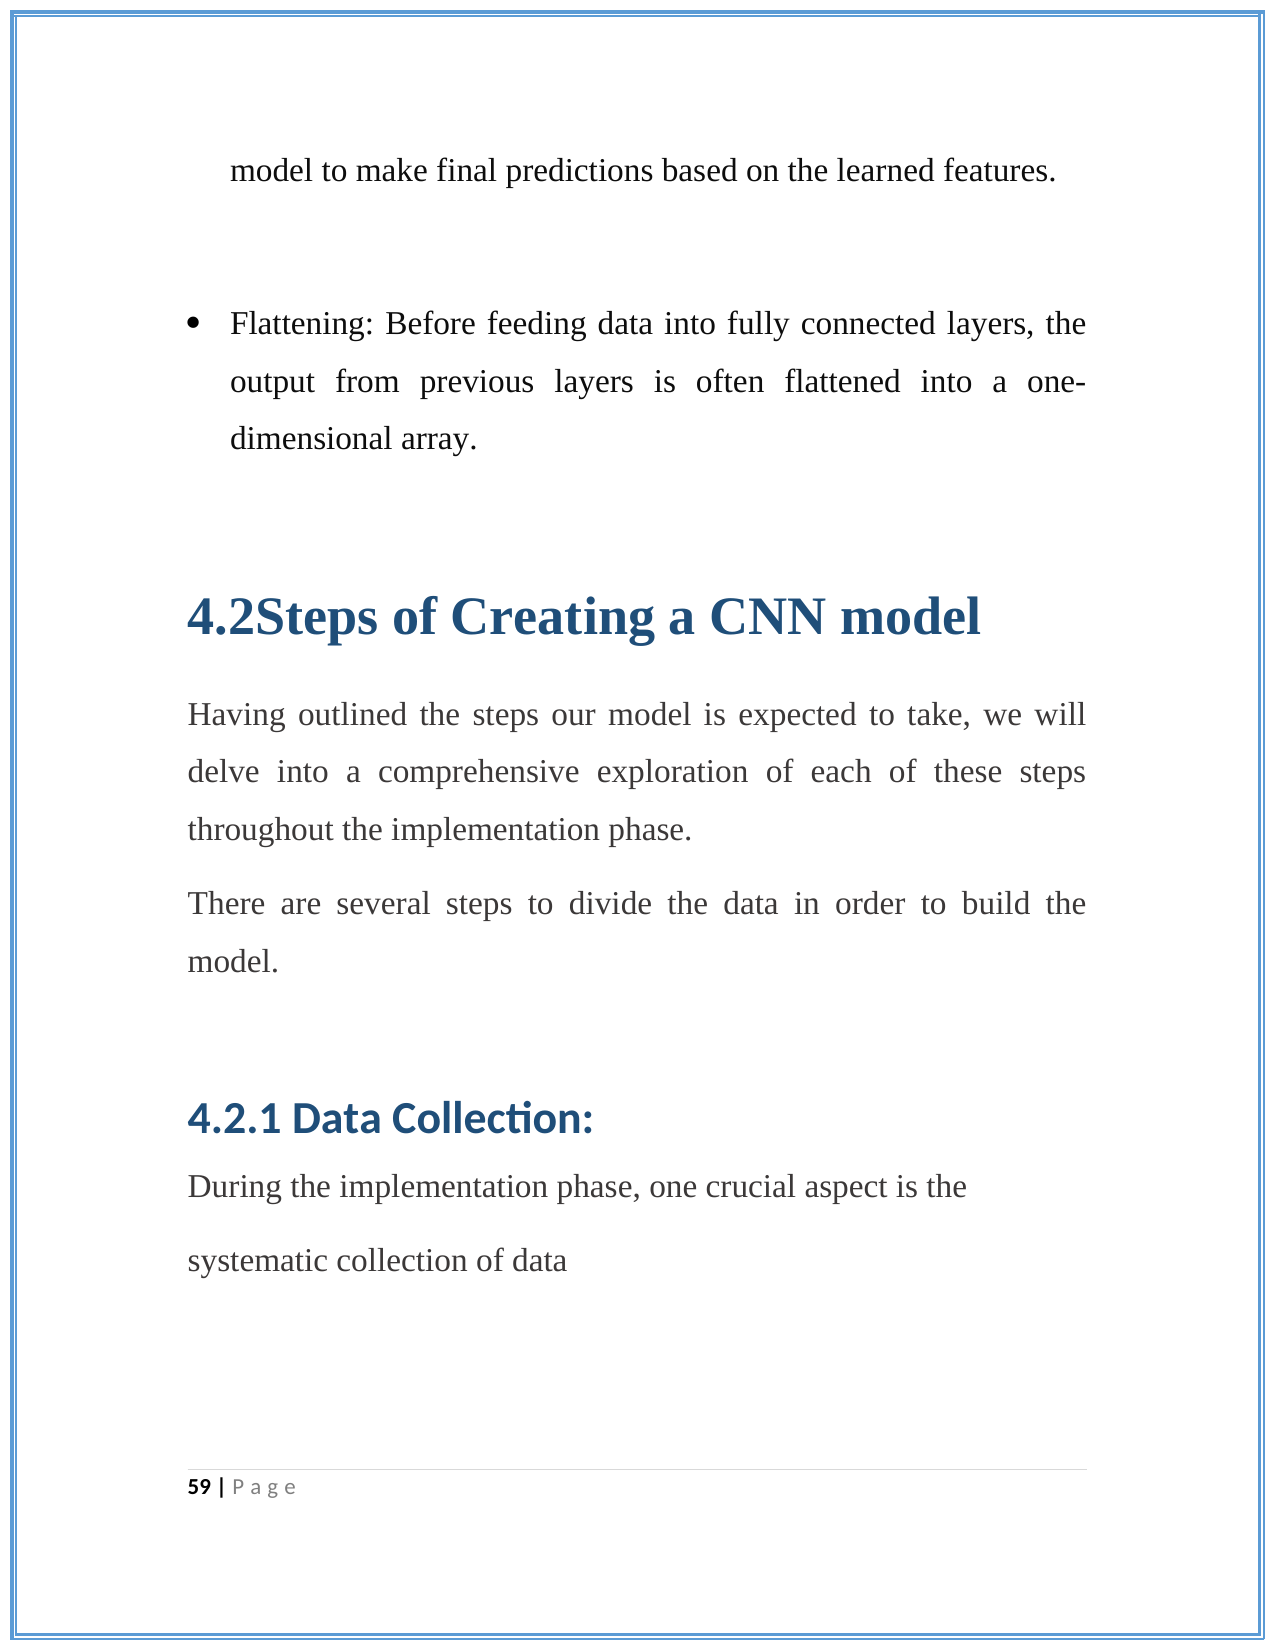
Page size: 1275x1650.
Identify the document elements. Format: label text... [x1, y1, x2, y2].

list Flattening: Before feeding data into fully connected layers, the output from previous layers is often flattened into a one-dimensional array. [187, 303, 1087, 457]
text There are several steps to divide the data in order to build the model. [187, 883, 1087, 979]
text Having outlined the steps our model is expected to take, we will delve into a comprehensive exploration of each of these steps throughout the implementation phase. [187, 694, 1087, 847]
text 4.2.1 Data Collection: [187, 1089, 1087, 1145]
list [187, 150, 1087, 188]
text systematic collection of data [187, 1240, 1087, 1279]
text During the implementation phase, one crucial aspect is the [187, 1166, 1087, 1204]
text 4.2Steps of Creating a CNN model [187, 584, 1087, 646]
